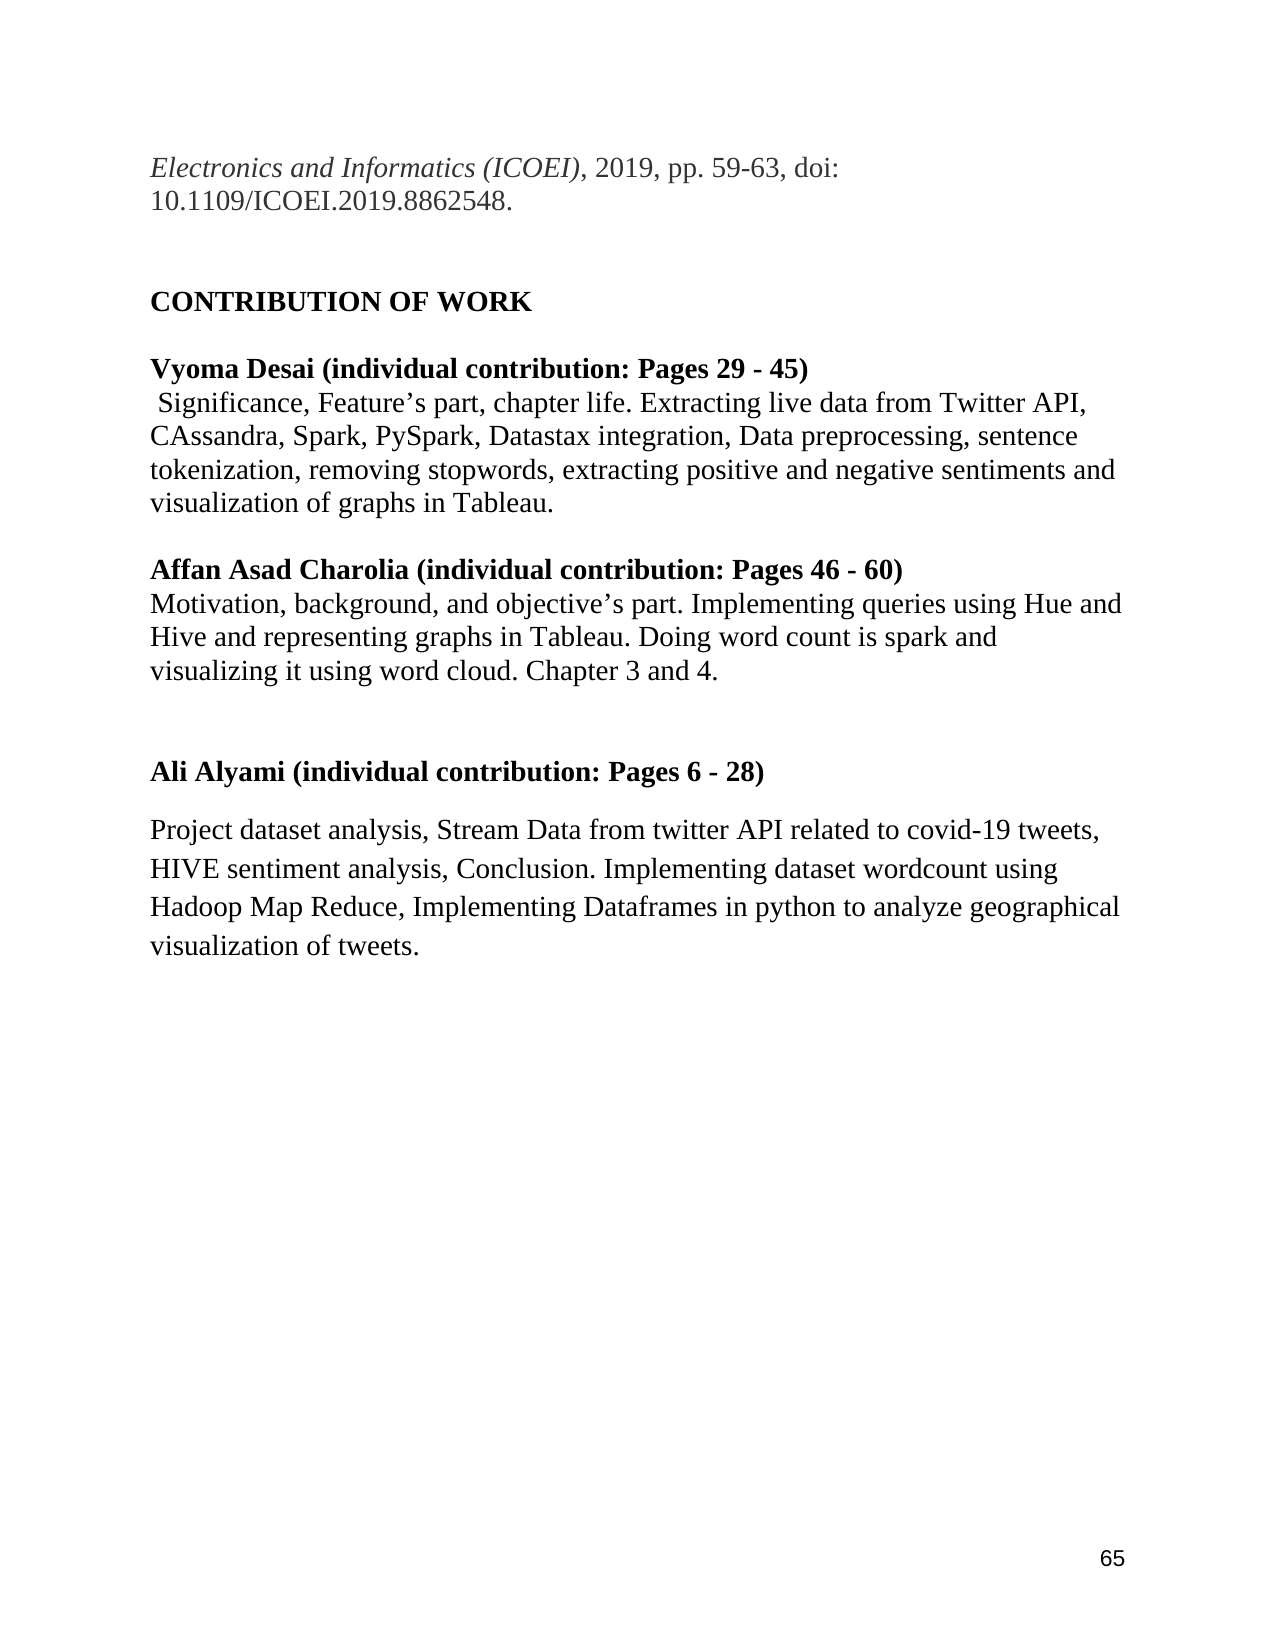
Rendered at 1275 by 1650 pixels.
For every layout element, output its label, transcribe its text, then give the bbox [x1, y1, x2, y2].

text Vyoma Desai ​(individual contribution: Pages 29 - 45) [150, 351, 1125, 385]
text Affan Asad Charolia (individual contribution: Pages 46 - 60) [150, 552, 1125, 586]
text CONTRIBUTION OF WORK [150, 284, 1125, 318]
text Project dataset analysis, Stream Data from twitter API related to covid-19 tweets, HIVE sentiment analysis, Conclusion. Implementing dataset wordcount using Hadoop Map Reduce, Implementing Dataframes in python to analyze geographical visualization of tweets. [150, 812, 1125, 961]
text Significance, Feature’s part, chapter life. Extracting live data from Twitter API, CAssandra, Spark, PySpark, Datastax integration, Data preprocessing, sentence tokenization, removing stopwords, extracting positive and negative sentiments and visualization of graphs in Tableau. [150, 385, 1125, 519]
text Ali Alyami (individual contribution: Pages 6 - 28) [150, 754, 1125, 787]
text ​Motivation, background, and objective’s part. Implementing queries using Hue and Hive and representing graphs in Tableau. Doing word count is spark and visualizing it using word cloud. Chapter 3 and 4. [150, 586, 1125, 687]
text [150, 150, 1125, 217]
